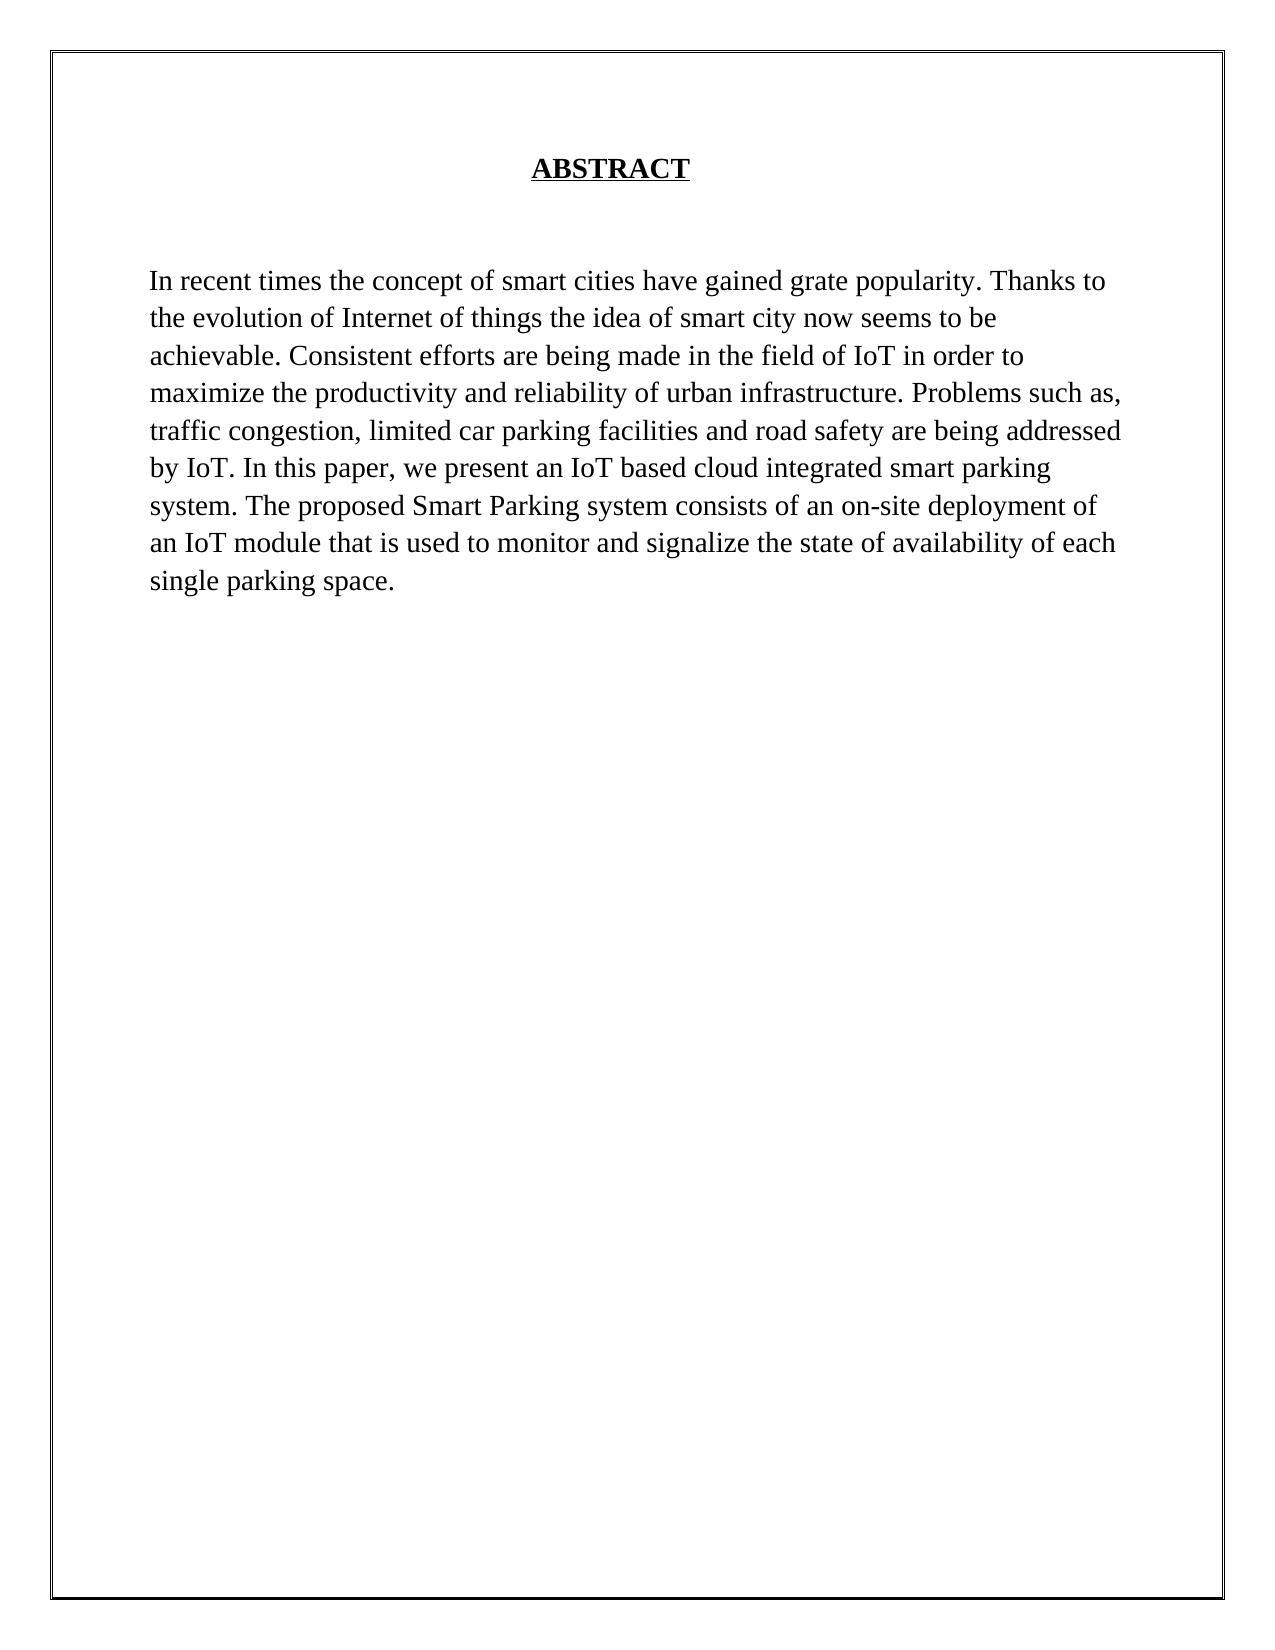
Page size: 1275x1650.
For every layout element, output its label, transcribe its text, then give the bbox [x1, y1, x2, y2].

text ABSTRACT [148, 151, 1211, 184]
text In recent times the concept of smart cities have gained grate popularity. Thanks to the evolution of Internet of things the idea of smart city now seems to be achievable. Consistent efforts are being made in the field of IoT in order to maximize the productivity and reliability of urban infrastructure. Problems such as, traffic congestion, limited car parking facilities and road safety are being addressed by IoT. In this paper, we present an IoT based cloud integrated smart parking system. The proposed Smart Parking system consists of an on-site deployment of an IoT module that is used to monitor and signalize the state of availability of each single parking space. [148, 263, 1124, 597]
